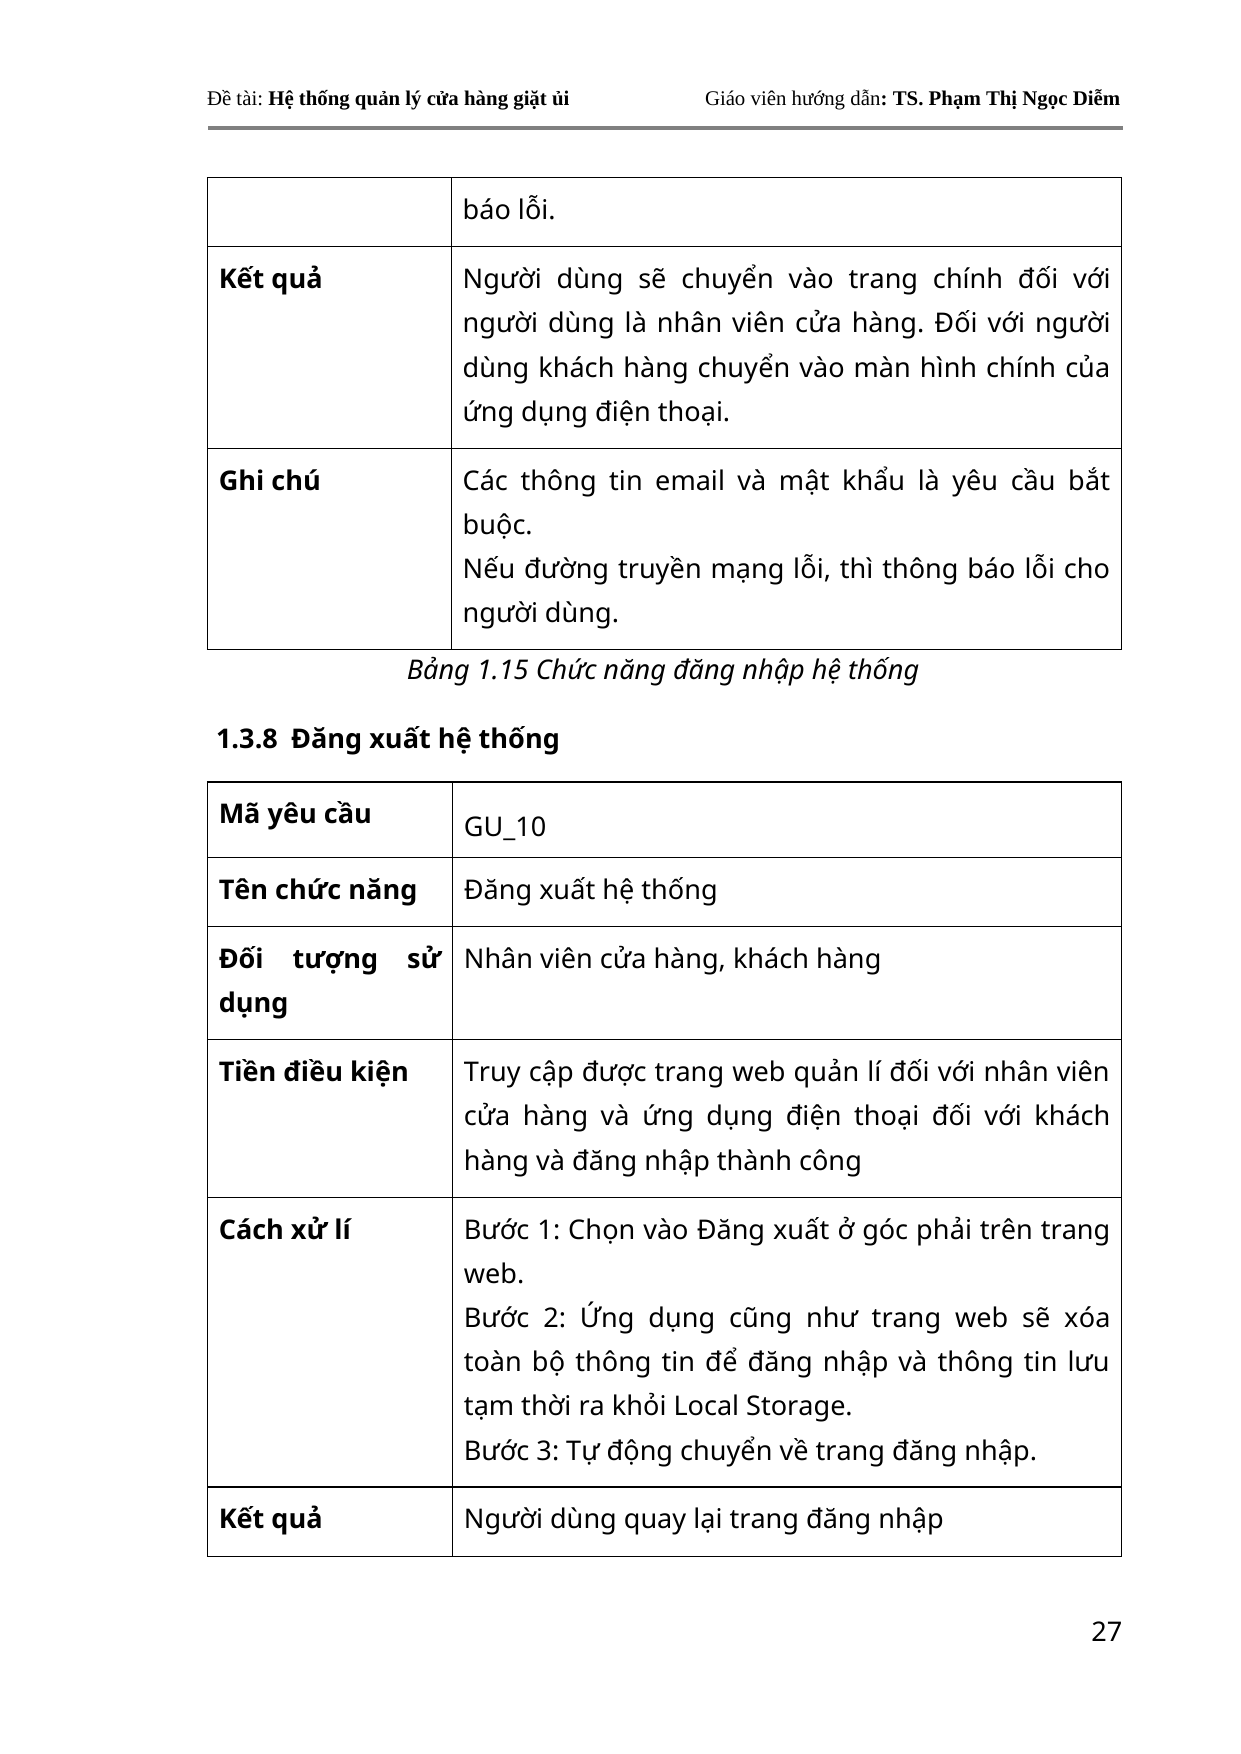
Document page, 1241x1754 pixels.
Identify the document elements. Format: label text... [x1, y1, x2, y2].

table_cell [208, 858, 452, 926]
table_cell [452, 247, 1121, 448]
table_cell [452, 449, 1121, 649]
table_cell [453, 927, 1121, 1039]
table_cell [453, 1040, 1121, 1197]
text 1 [207, 650, 1122, 687]
table_cell [208, 247, 451, 448]
table_cell [453, 1488, 1121, 1556]
table_cell [208, 178, 451, 246]
table_cell [453, 1198, 1121, 1486]
table_header [453, 783, 1121, 857]
table_cell [452, 178, 1121, 246]
table_cell [208, 1488, 452, 1556]
table_cell [208, 1198, 452, 1486]
table_cell [453, 858, 1121, 926]
table_cell [208, 927, 452, 1039]
table_cell [208, 1040, 452, 1197]
table_cell [208, 449, 451, 649]
table_header [208, 783, 452, 857]
